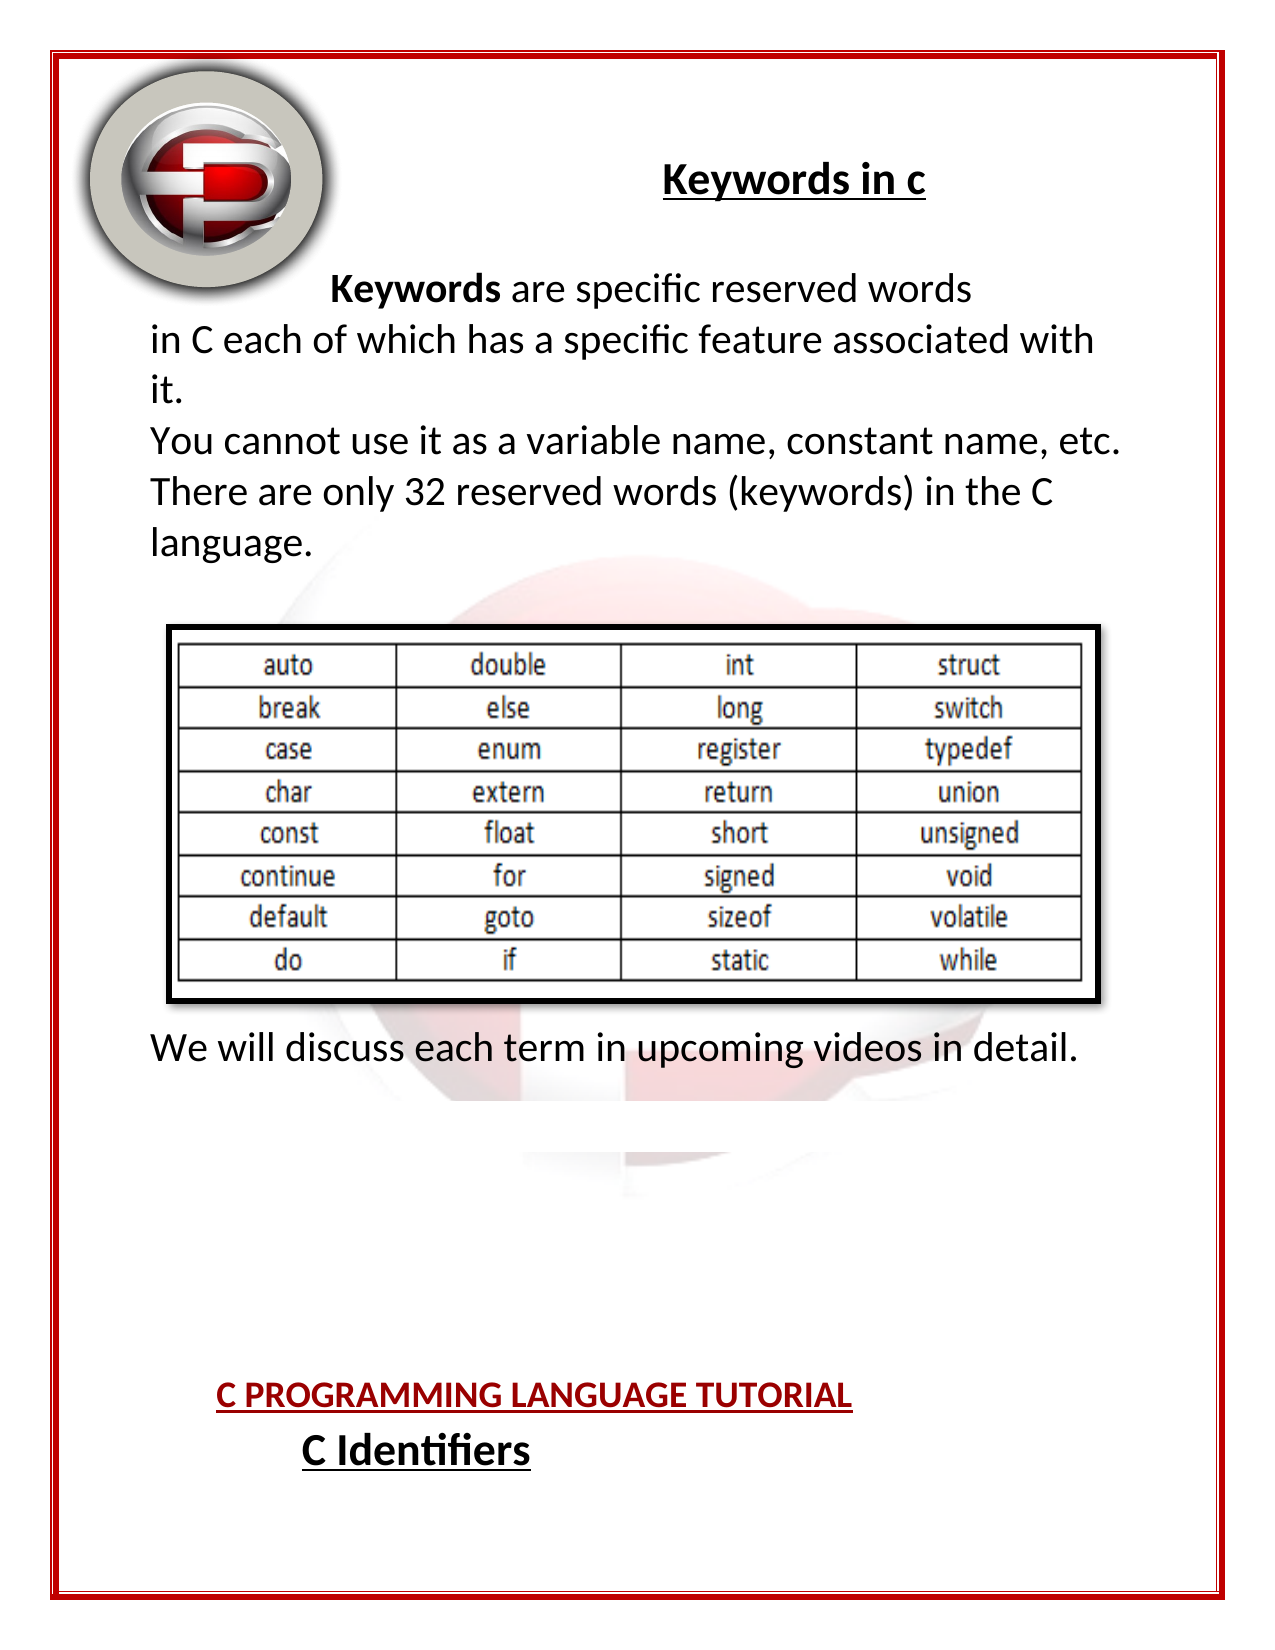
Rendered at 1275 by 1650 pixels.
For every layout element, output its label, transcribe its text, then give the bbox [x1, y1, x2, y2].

text C PROGRAMMING LANGUAGE TUTORIAL [150, 1371, 1125, 1417]
text Keywords in c [337, 150, 1125, 206]
text Keywords are specific reserved words in C each of which has a specific feature associated with it. [150, 262, 1125, 414]
text C Identifiers [150, 1421, 1125, 1477]
text You cannot use it as a variable name, constant name, etc. There are only 32 reserved words (keywords) in the C language. [314, 414, 1125, 567]
text We will discuss each term in upcoming videos in detail. [150, 1021, 1125, 1072]
picture [122, 103, 291, 255]
picture [172, 630, 1095, 998]
